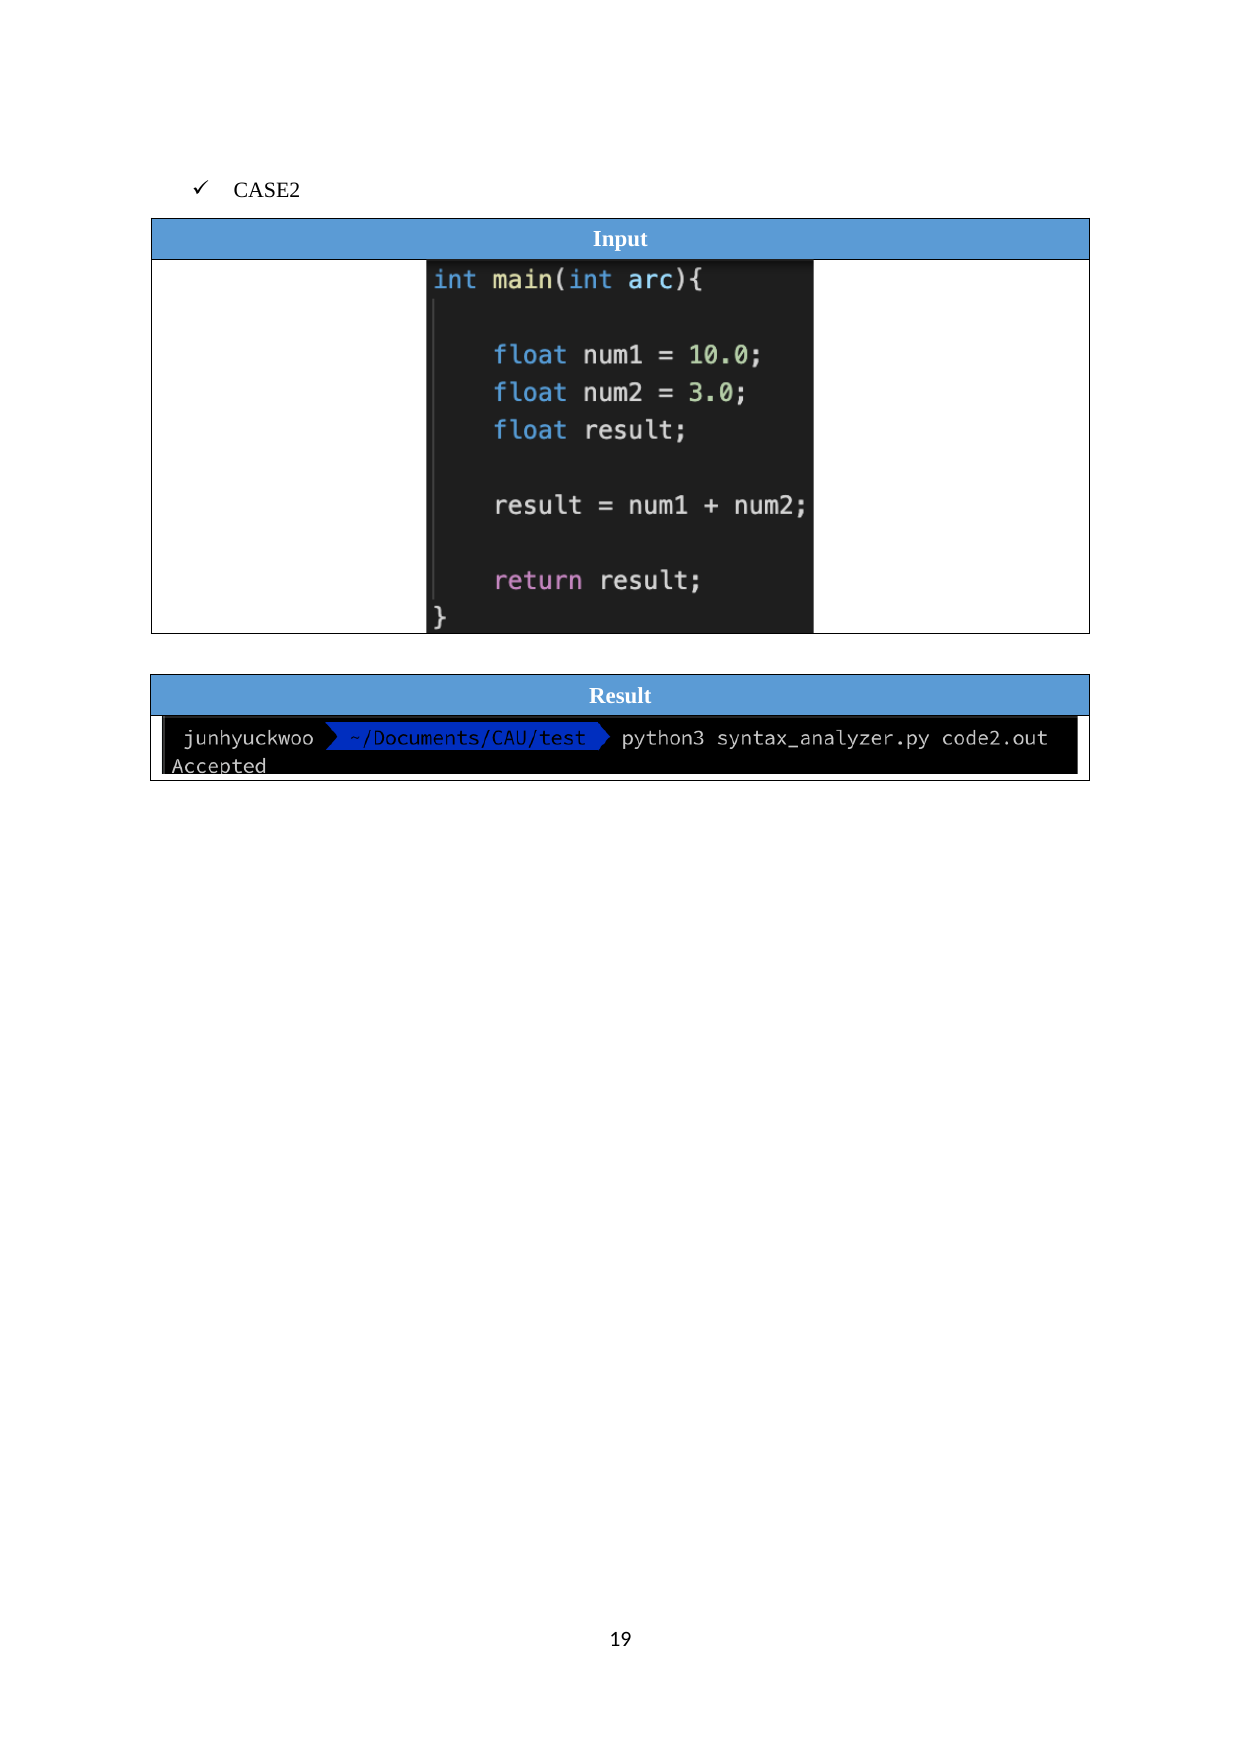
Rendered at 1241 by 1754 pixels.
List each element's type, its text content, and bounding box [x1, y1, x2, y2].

table_header Input [152, 219, 1089, 259]
table_header Result [151, 675, 1089, 715]
picture [426, 259, 814, 633]
picture [161, 716, 1078, 774]
table_cell [814, 260, 1089, 633]
table_cell [152, 260, 426, 633]
list CASE2 [192, 177, 1090, 202]
table_cell [151, 716, 1089, 780]
